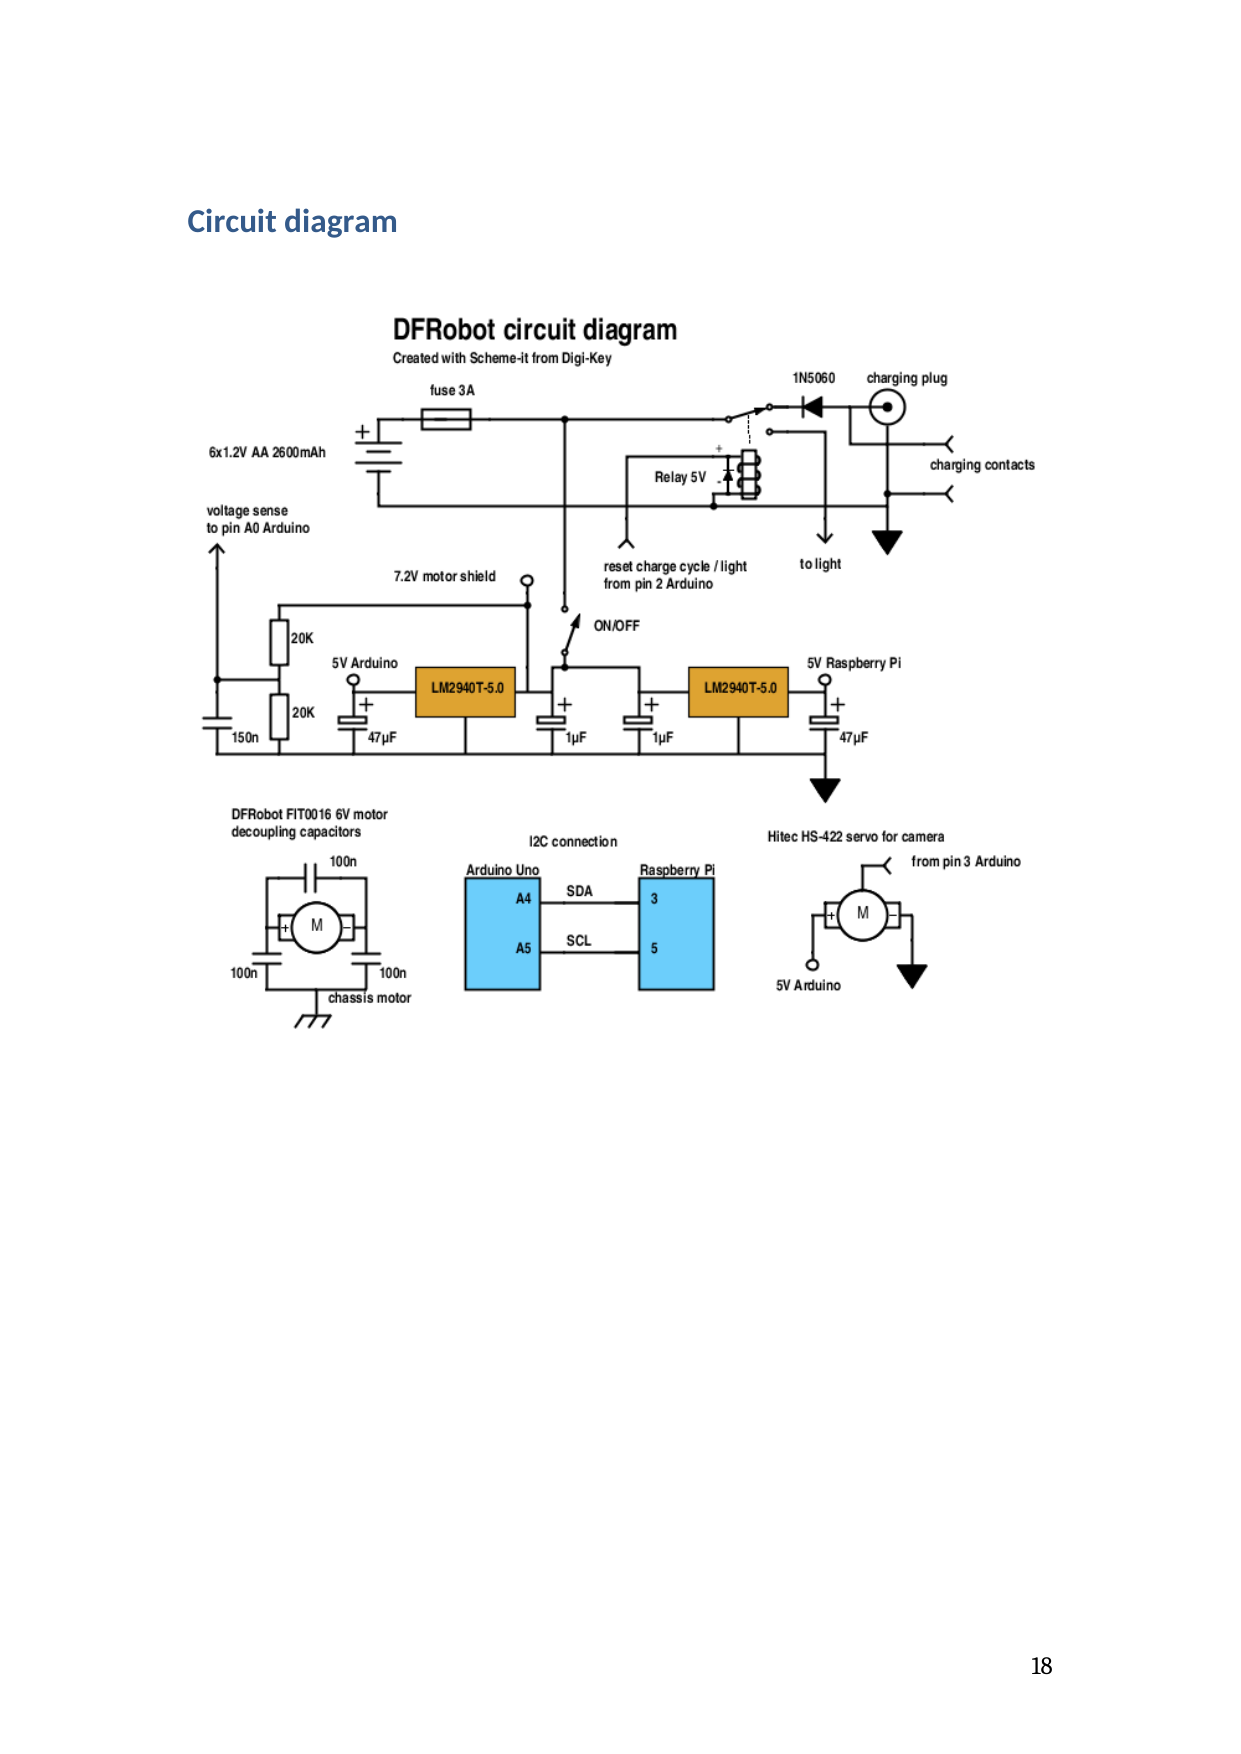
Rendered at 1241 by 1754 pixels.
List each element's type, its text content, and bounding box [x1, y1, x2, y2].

subtitle Circuit diagram [187, 200, 1053, 241]
picture [187, 290, 1052, 1045]
